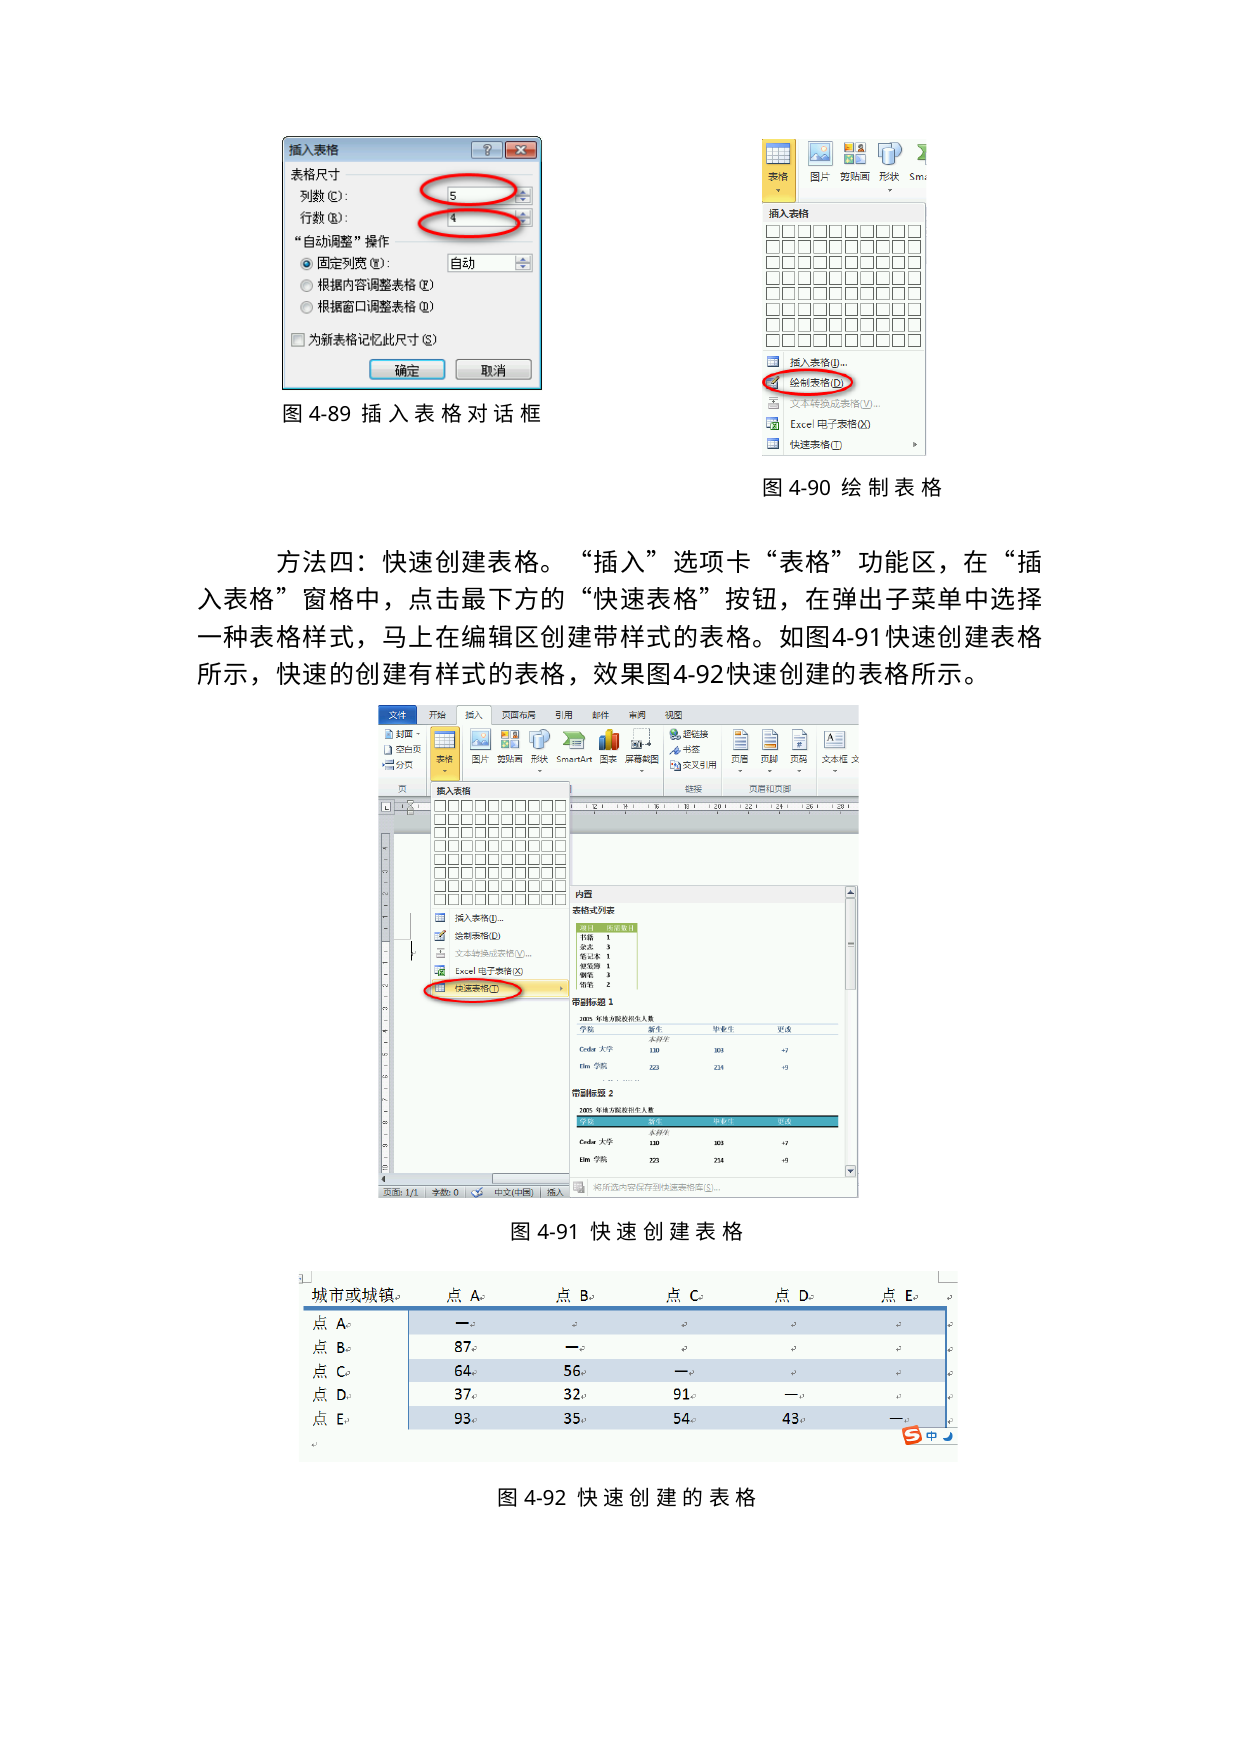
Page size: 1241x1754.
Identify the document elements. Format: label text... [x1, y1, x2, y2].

text 方法四：快速创建表格。“插入”选项卡“表格”功能区，在“插入表格”窗格中，点击最下方的“快速表格”按钮，在弹出子菜单中选择一种表格样式，马上在编辑区创建带样式的表格。如图4-91快速创建表格所示，快速的创建有样式的表格，效果图4-92快速创建的表格所示。 [197, 542, 1043, 691]
picture [762, 139, 927, 456]
picture [378, 705, 859, 1198]
table_header 图4-91快速创建表格 [186, 691, 1074, 1254]
table_cell 图4-92快速创建的表格 [186, 1255, 1074, 1515]
picture [282, 136, 543, 391]
table_header 图4-89插入表格对话框 [197, 133, 632, 505]
table_header 图4-90绘制表格 [632, 133, 1063, 505]
picture [298, 1271, 958, 1462]
